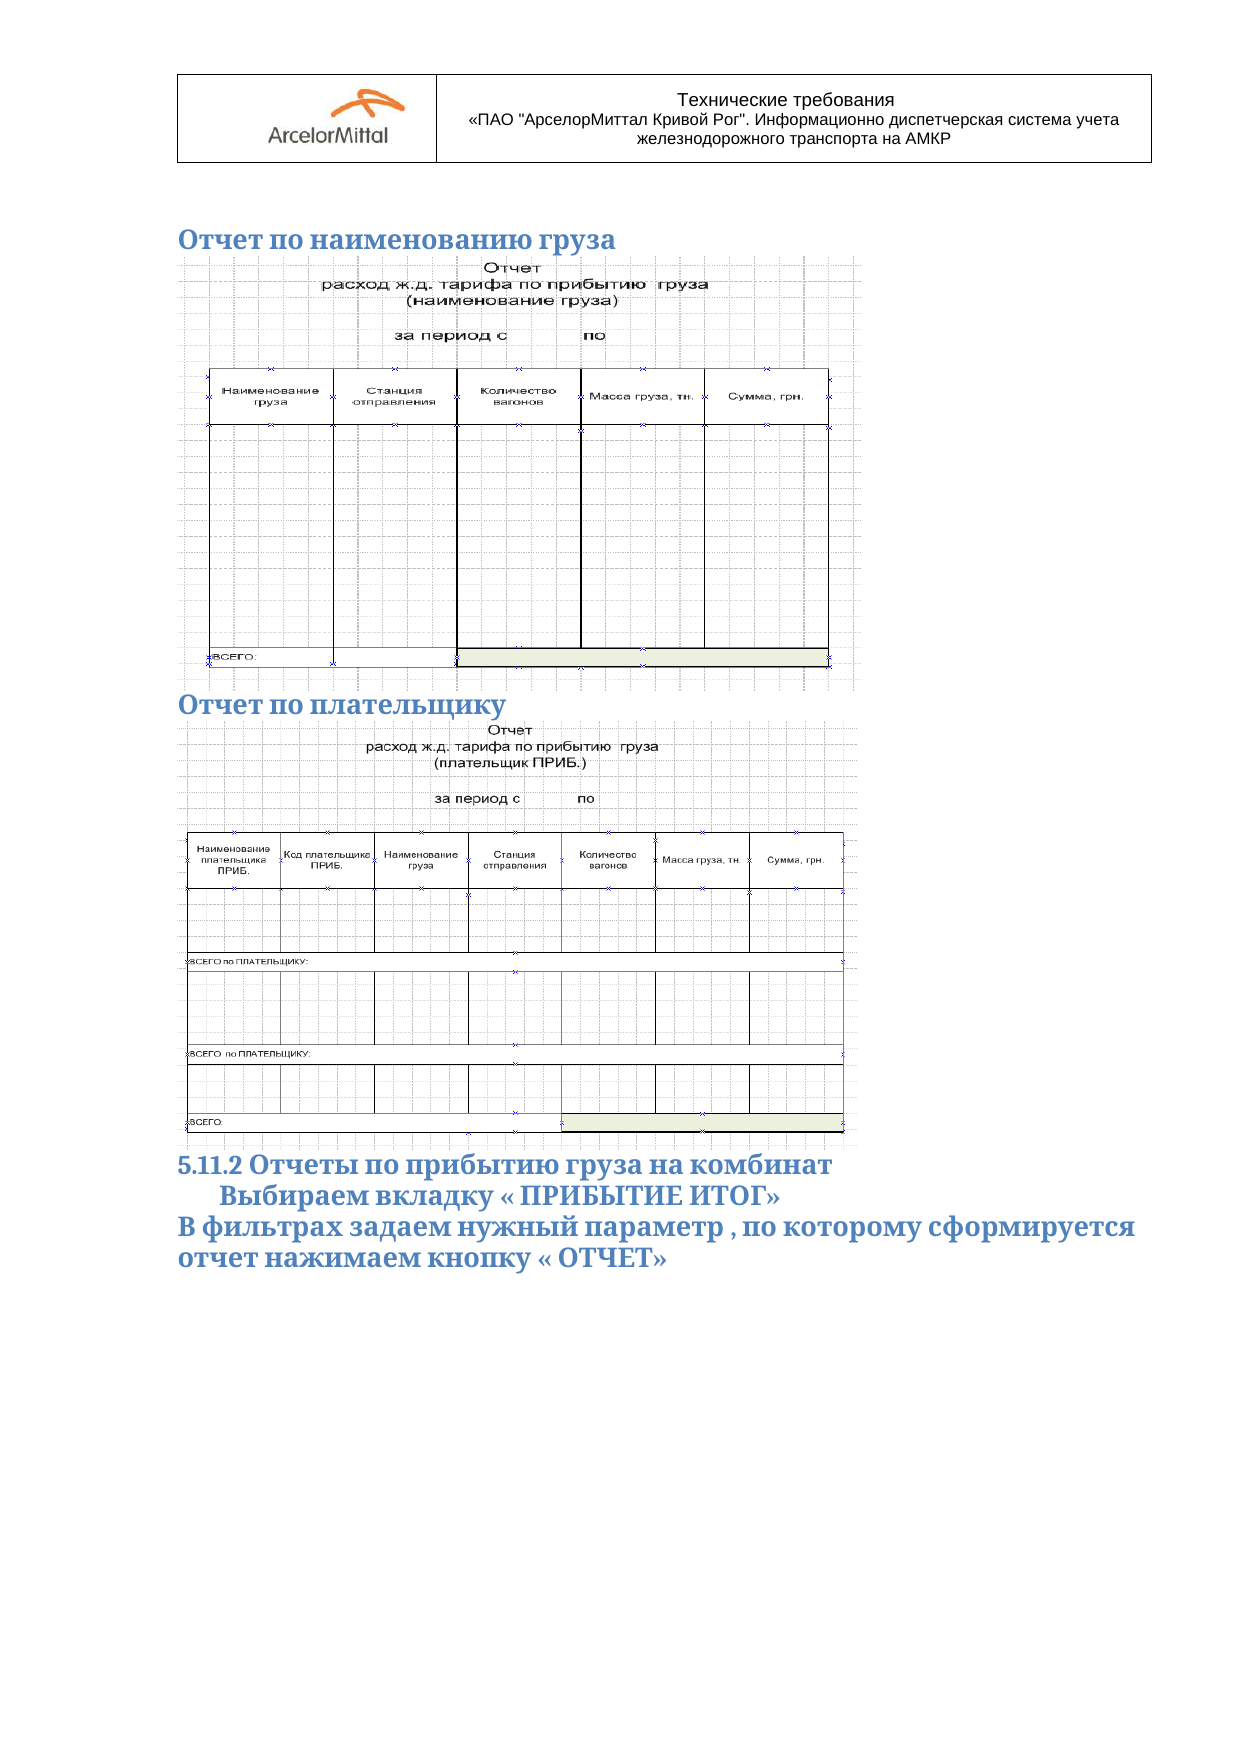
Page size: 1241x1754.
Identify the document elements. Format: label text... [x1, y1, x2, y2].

text В фильтрах задаем нужный параметр , по которому сформируется отчет нажимаем кнопку « ОТЧЕТ» [177, 1212, 1152, 1274]
text Отчет по плательщику [177, 690, 1152, 721]
picture [177, 256, 862, 691]
text 5.11.2 Отчеты по прибытию груза на комбинат [177, 1150, 1152, 1181]
text Выбираем вкладку « ПРИБЫТИЕ ИТОГ» [177, 1181, 1152, 1212]
picture [254, 75, 413, 148]
text Отчет по наименованию груза [177, 225, 1152, 256]
picture [177, 721, 858, 1150]
